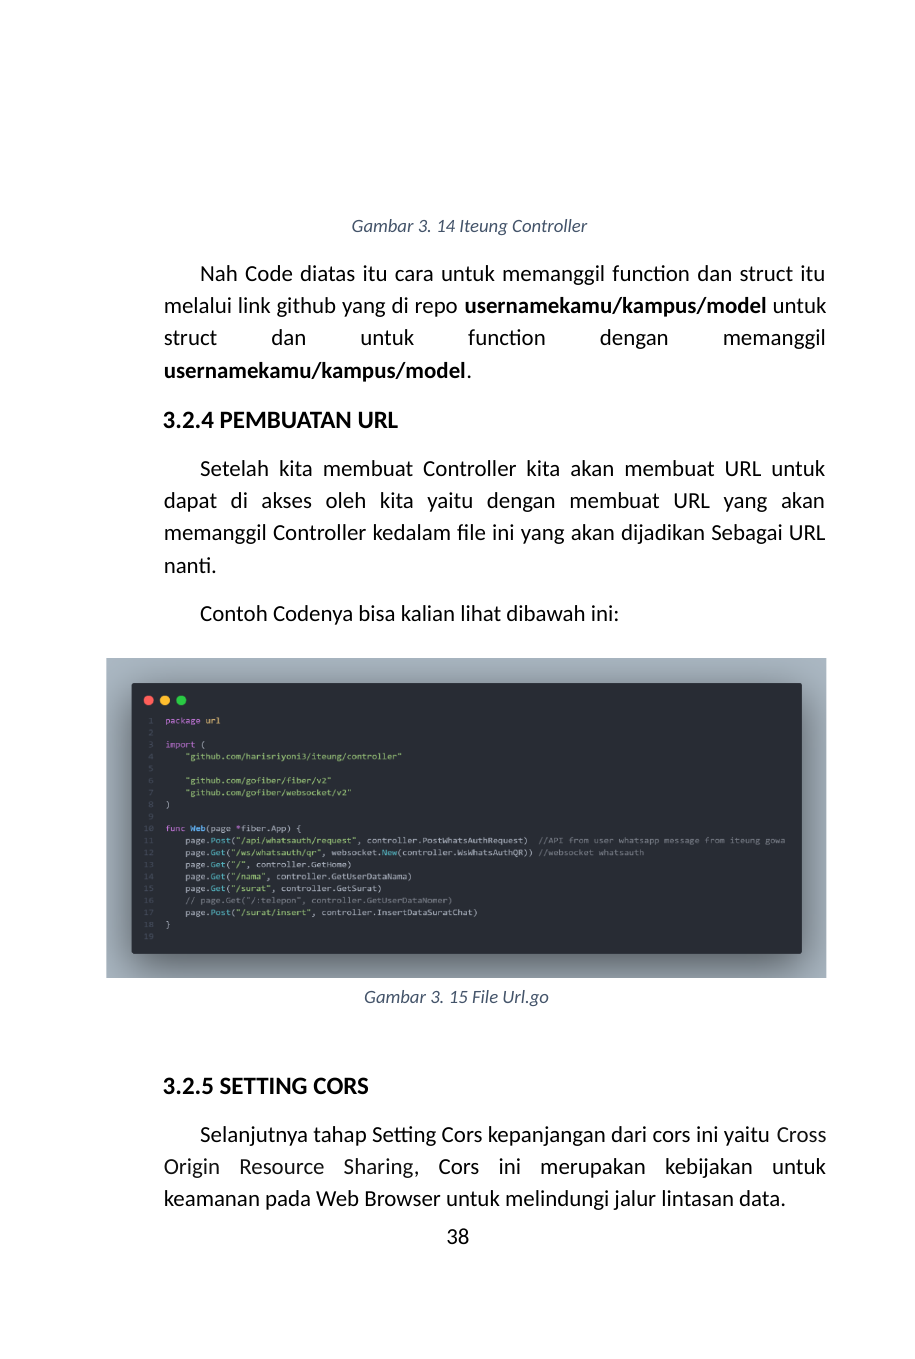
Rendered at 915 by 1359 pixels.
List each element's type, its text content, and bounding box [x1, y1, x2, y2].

text Contoh Codenya bisa kalian lihat dibawah ini: [163, 599, 826, 628]
picture [106, 658, 827, 978]
text Selanjutnya tahap Setting Cors kepanjangan dari cors ini yaitu Cross Origin Resource Sharing, Cors ini merupakan kebijakan untuk keamanan pada Web Browser untuk melindungi jalur lintasan data. [163, 1120, 826, 1212]
subtitle 3.2.5 SETTING CORS [88, 1070, 826, 1101]
text Nah Code diatas itu cara untuk memanggil function dan struct itu melalui link github yang di repo usernamekamu/kampus/model untuk struct dan untuk function dengan memanggil usernamekamu/kampus/model. [163, 259, 826, 384]
text Setelah kita membuat Controller kita akan membuat URL untuk dapat di akses oleh kita yaitu dengan membuat URL yang akan memanggil Controller kedalam file ini yang akan dijadikan Sebagai URL nanti. [163, 454, 826, 579]
subtitle 3.2.4 PEMBUATAN URL [88, 404, 826, 435]
